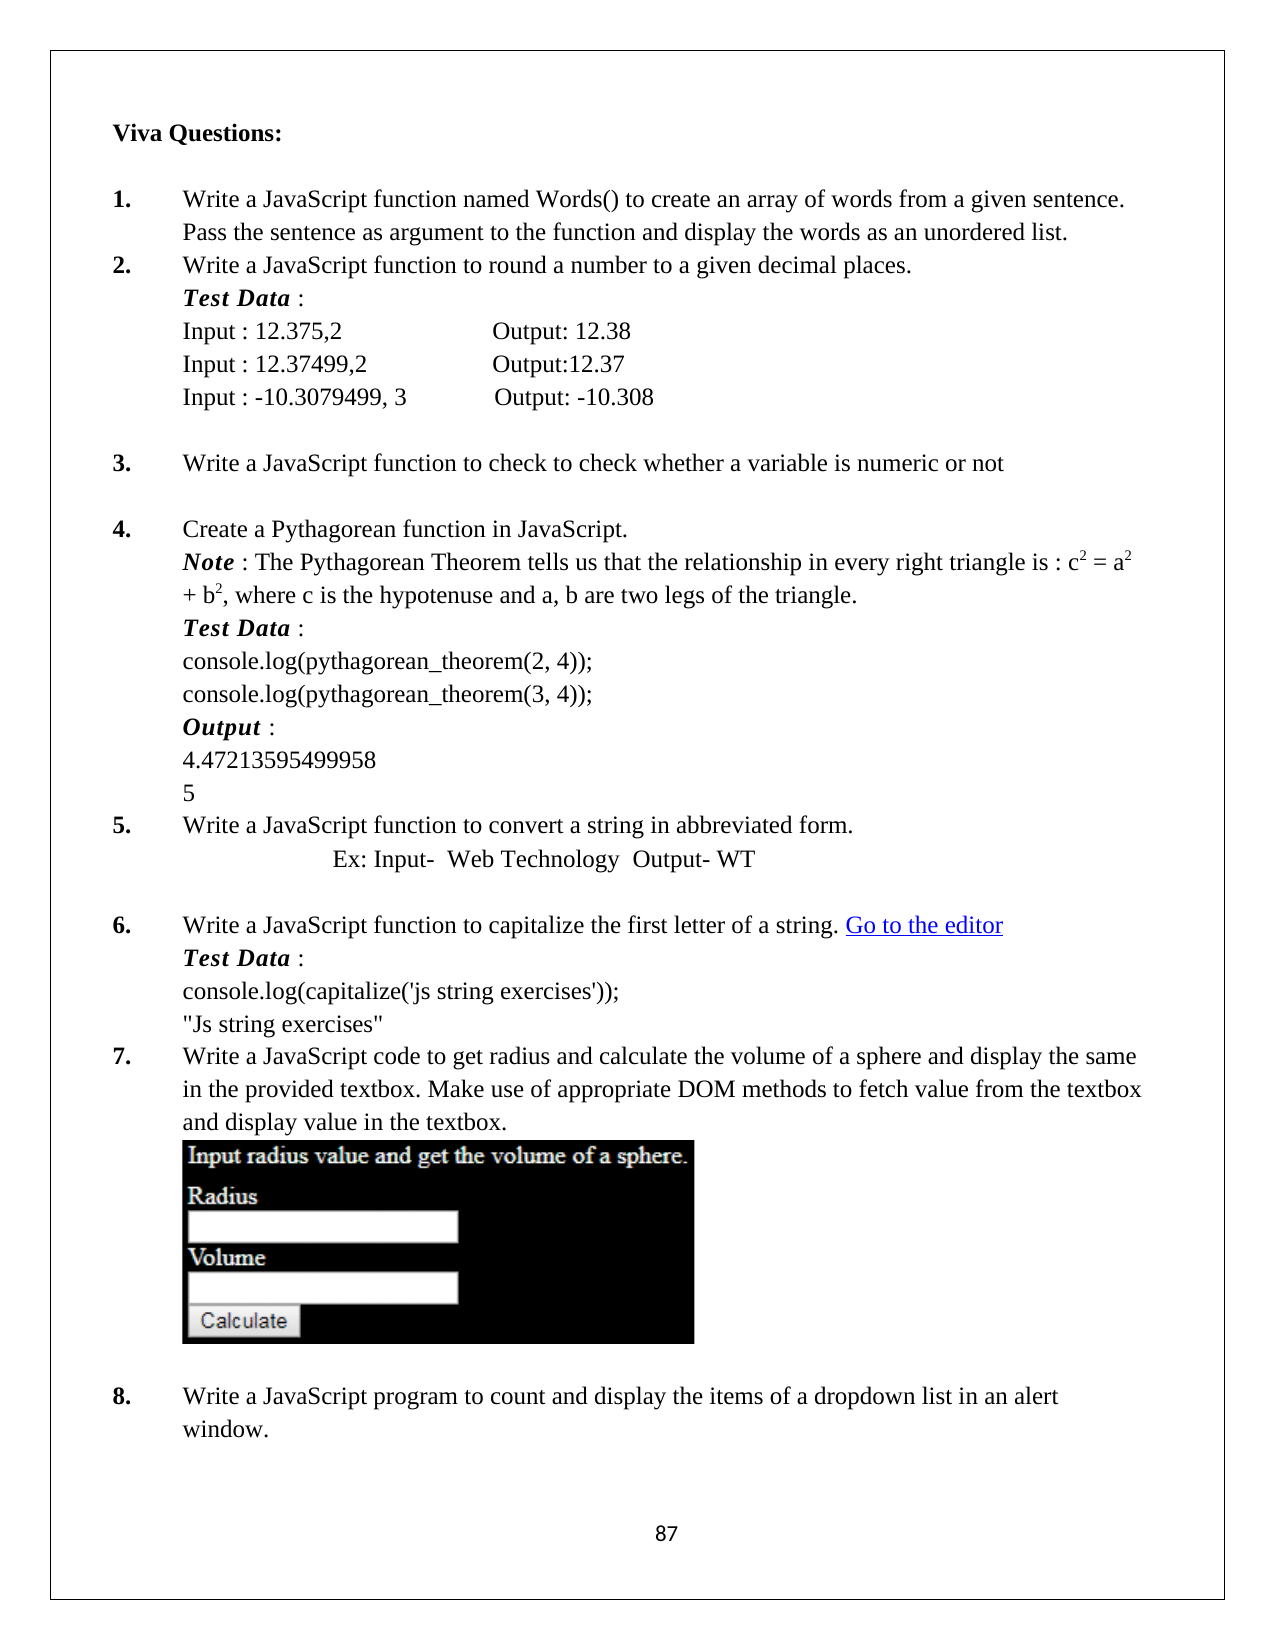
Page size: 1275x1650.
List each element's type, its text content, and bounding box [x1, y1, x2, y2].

text Viva Questions: [112, 118, 1221, 147]
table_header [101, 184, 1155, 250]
picture [182, 1140, 695, 1344]
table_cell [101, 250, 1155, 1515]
